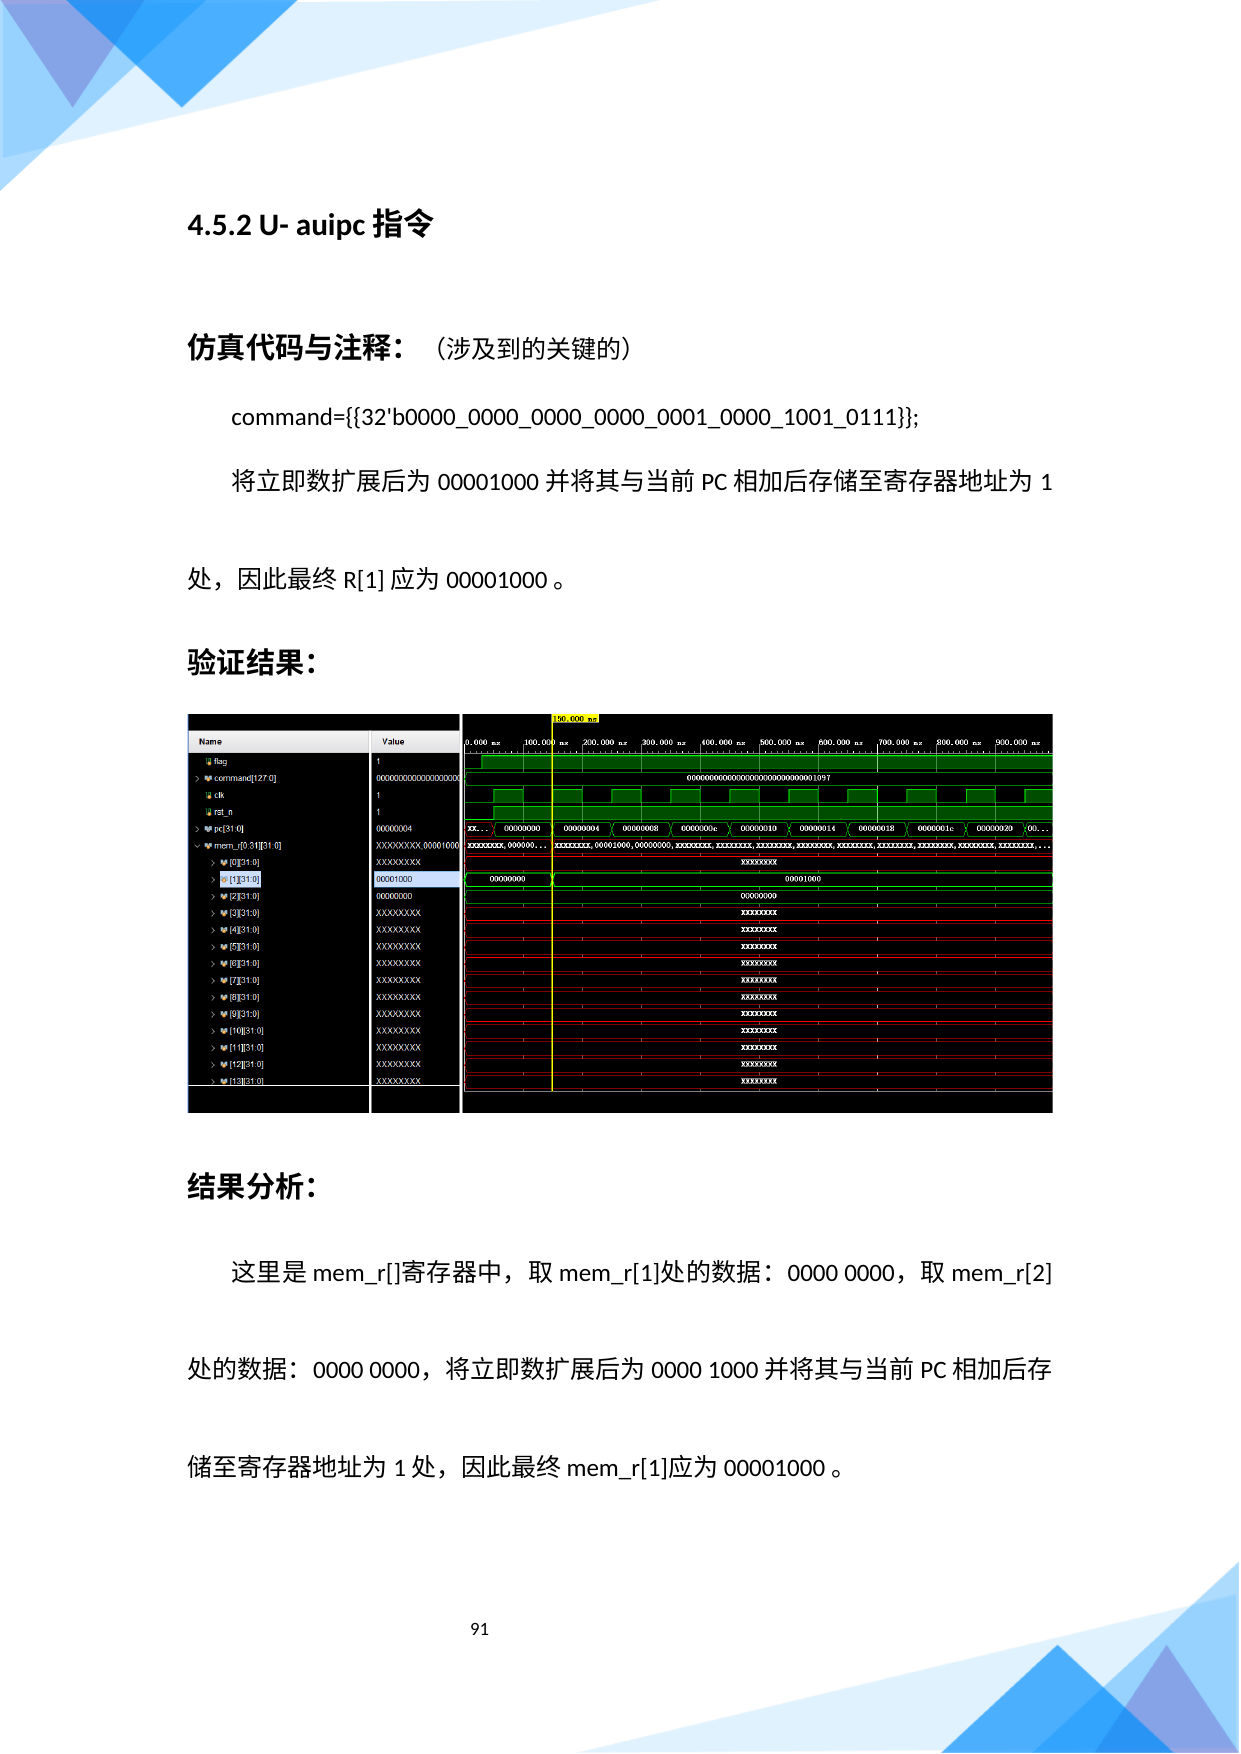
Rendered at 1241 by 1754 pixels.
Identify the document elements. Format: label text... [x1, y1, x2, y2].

text 这里是mem_r[]寄存器中，取mem_r[1]处的数据：0000 0000，取mem_r[2]处的数据：0000 0000，将立即数扩展后为 0000 1000 并将其与当前 PC 相加后存储至寄存器地址为 1 处，因此最终mem_r[1]应为 00001000 。 [187, 1238, 1053, 1498]
text 仿真代码与注释：（涉及到的关键的） [187, 314, 1053, 379]
picture [0, 0, 663, 191]
subtitle 4.5.2 U- auipc指令 [187, 189, 1053, 254]
text command={{32'b0000_0000_0000_0000_0001_0000_1001_0111}}; [187, 400, 1053, 432]
picture [187, 714, 1053, 1113]
text 结果分析： [187, 1152, 1053, 1217]
text 将立即数扩展后为 00001000 并将其与当前 PC 相加后存储至寄存器地址为 1 处，因此最终 R[1] 应为 00001000 。 [187, 447, 1053, 610]
text 验证结果： [187, 628, 1053, 693]
picture [576, 1562, 1238, 1752]
